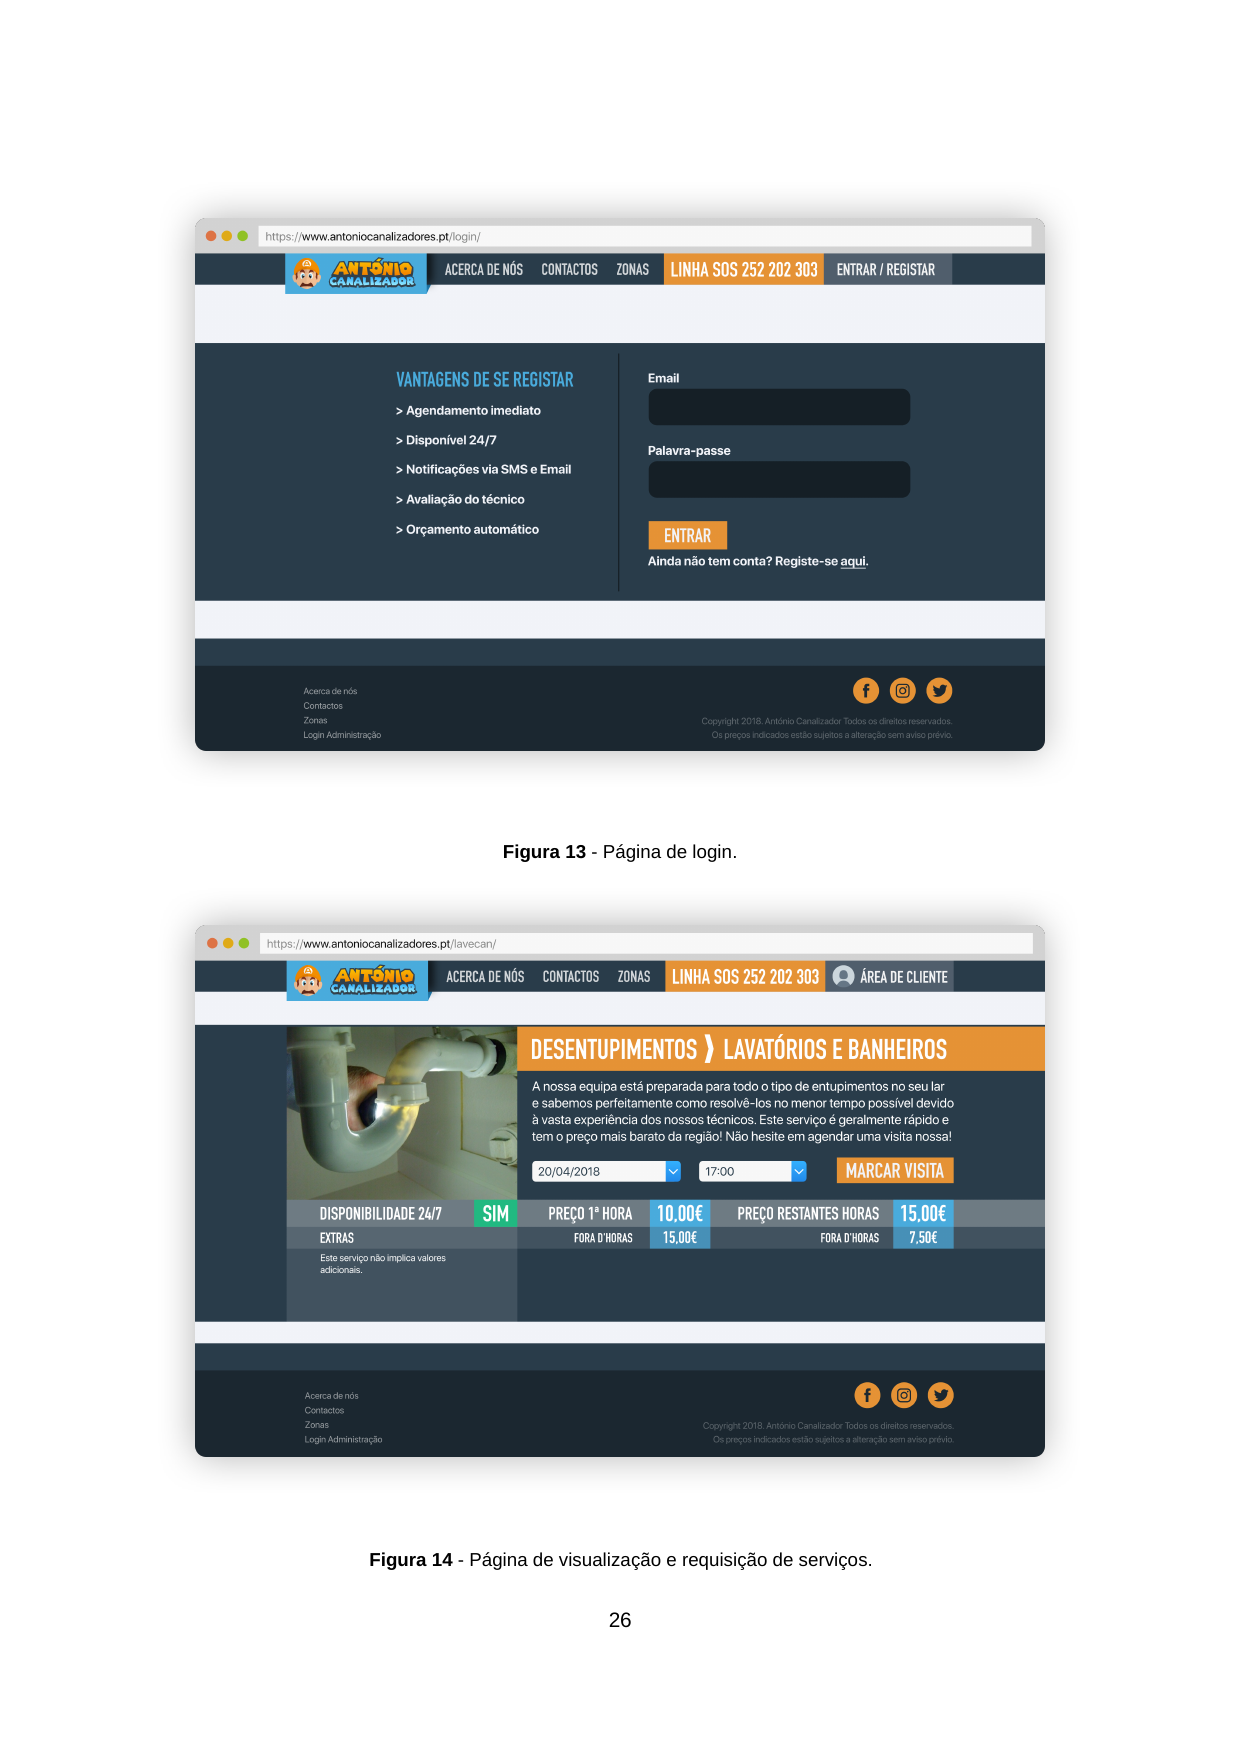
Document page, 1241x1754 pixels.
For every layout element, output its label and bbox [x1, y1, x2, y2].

picture [195, 218, 1045, 751]
picture [195, 925, 1045, 1457]
